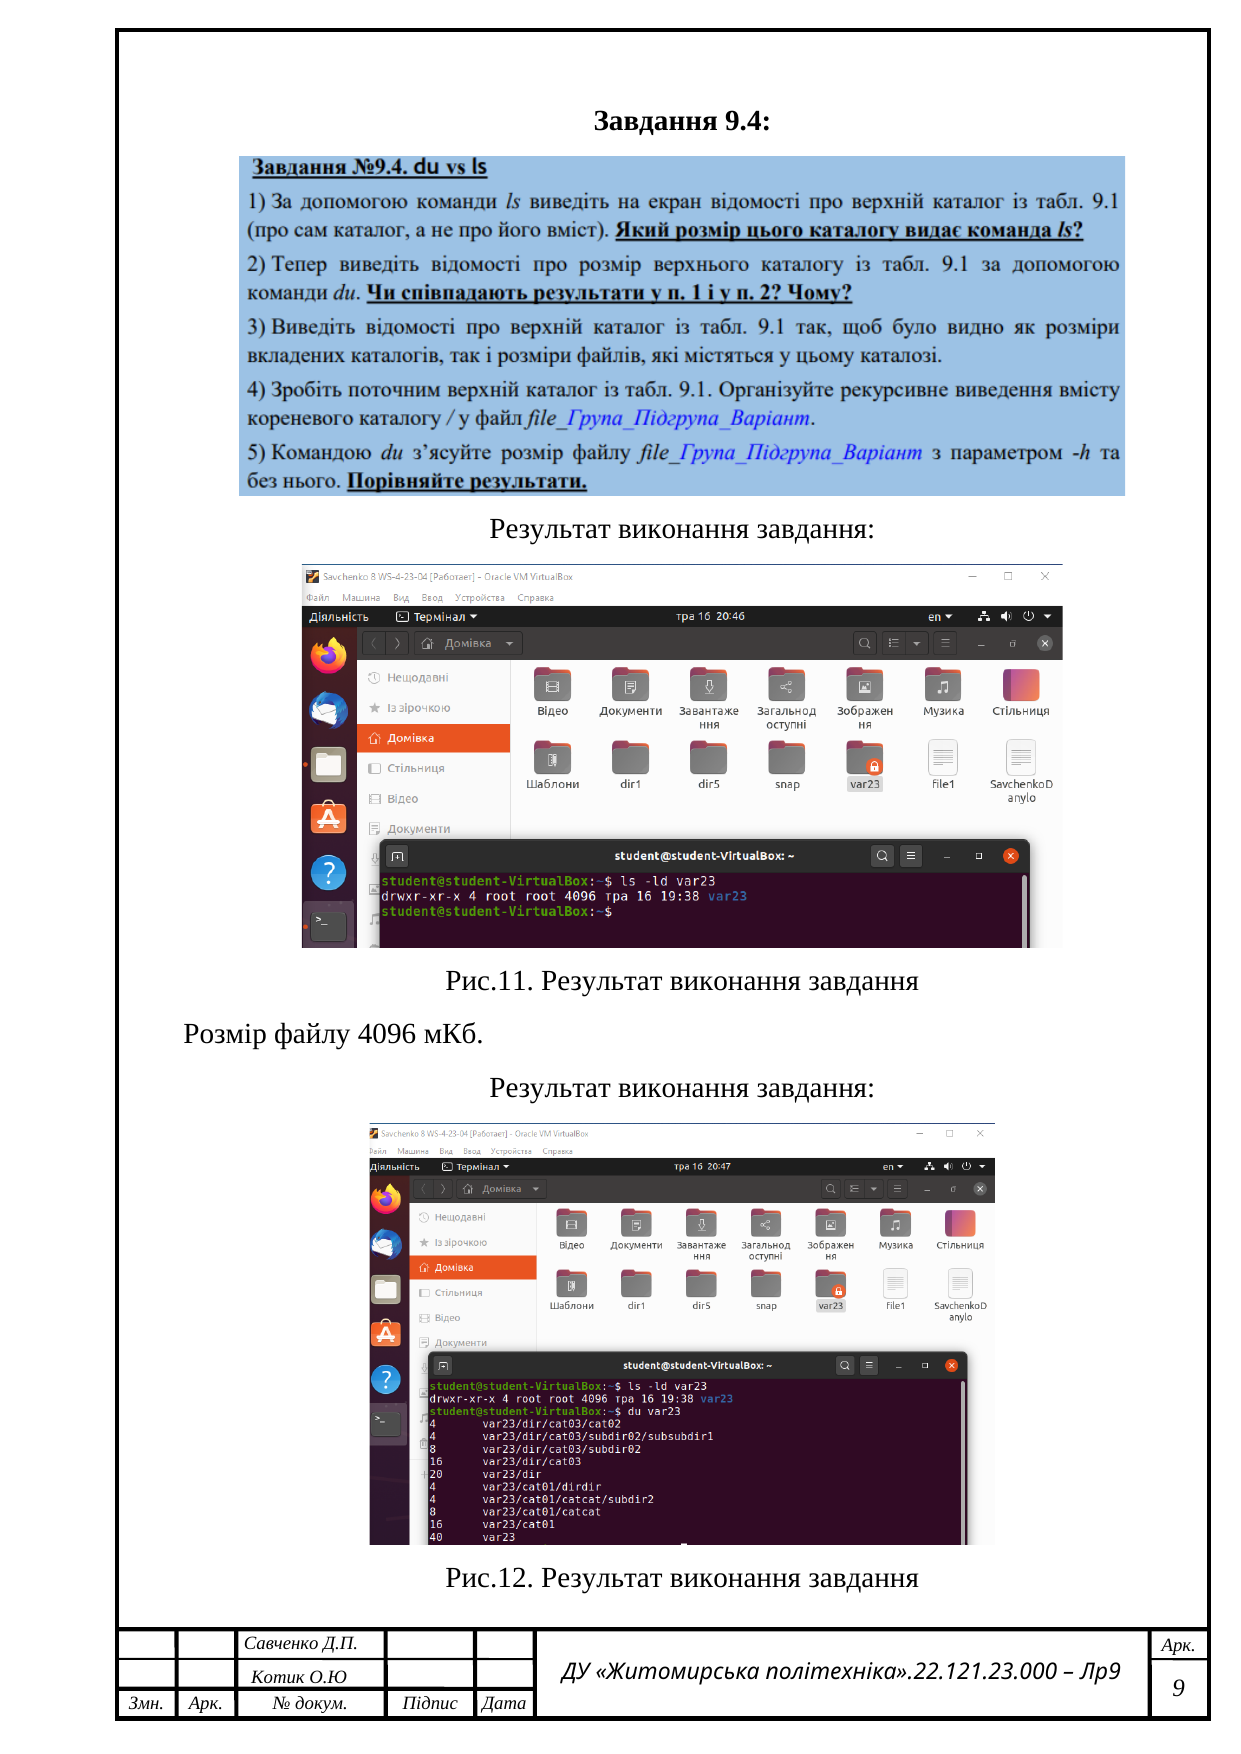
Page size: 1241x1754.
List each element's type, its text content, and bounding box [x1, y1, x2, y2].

picture [301, 564, 1063, 948]
text Рис.12. Результат виконання завдання [148, 1560, 1181, 1593]
text Рис.11. Результат виконання завдання [148, 963, 1181, 997]
text Розмір файлу 4096 мКб. [148, 1017, 1181, 1050]
picture [239, 156, 1126, 496]
text Завдання 9.4: [148, 103, 1181, 136]
text Результат виконання завдання: [148, 511, 1181, 544]
picture [369, 1123, 995, 1545]
text Результат виконання завдання: [148, 1070, 1181, 1103]
